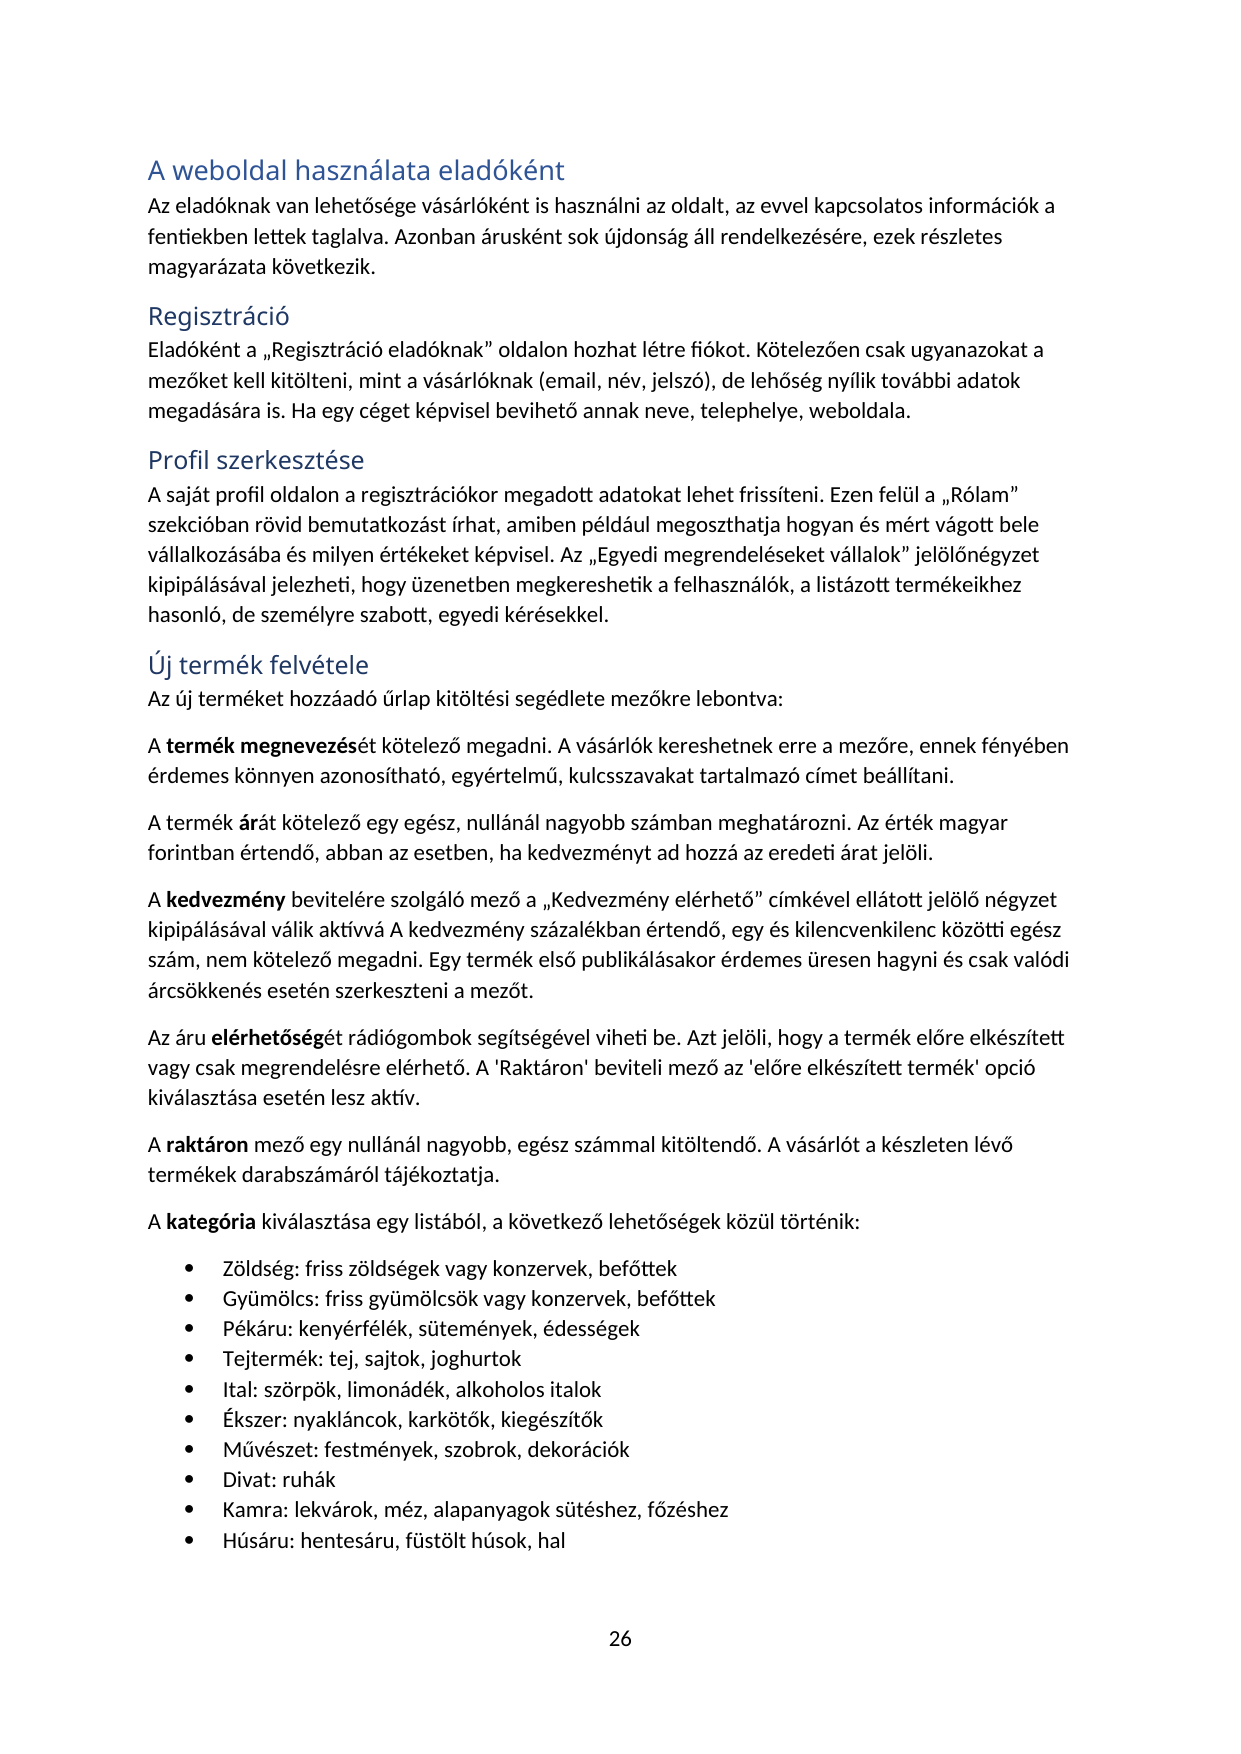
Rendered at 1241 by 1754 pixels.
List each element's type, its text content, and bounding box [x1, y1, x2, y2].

list Divat: ruhák [185, 1465, 1093, 1493]
text A kedvezmény bevitelére szolgáló mező a „Kedvezmény elérhető” címkével ellátott jelölő négyzet kipipálásával válik aktívvá A kedvezmény százalékban értendő, egy és kilencvenkilenc közötti egész szám, nem kötelező megadni. Egy termék első publikálásakor érdemes üresen hagyni és csak valódi árcsökkenés esetén szerkeszteni a mezőt. [148, 885, 1093, 1004]
text Eladóként a „Regisztráció eladóknak” oldalon hozhat létre fiókot. Kötelezően csak ugyanazokat a mezőket kell kitölteni, mint a vásárlóknak (email, név, jelszó), de lehőség nyílik további adatok megadására is. Ha egy céget képvisel bevihető annak neve, telephelye, weboldala. [148, 336, 1093, 424]
text A raktáron mező egy nullánál nagyobb, egész számmal kitöltendő. A vásárlót a készleten lévő termékek darabszámáról tájékoztatja. [148, 1130, 1093, 1188]
list Húsáru: hentesáru, füstölt húsok, hal [185, 1526, 1093, 1554]
subtitle A weboldal használata eladóként [148, 152, 1093, 189]
list Gyümölcs: friss gyümölcsök vagy konzervek, befőttek [185, 1284, 1093, 1312]
text Az áru elérhetőségét rádiógombok segítségével viheti be. Azt jelöli, hogy a termék előre elkészített vagy csak megrendelésre elérhető. A 'Raktáron' beviteli mező az 'előre elkészített termék' opció kiválasztása esetén lesz aktív. [148, 1023, 1093, 1111]
text A saját profil oldalon a regisztrációkor megadott adatokat lehet frissíteni. Ezen felül a „Rólam” szekcióban rövid bemutatkozást írhat, amiben például megoszthatja hogyan és mért vágott bele vállalkozásába és milyen értékeket képvisel. Az „Egyedi megrendeléseket vállalok” jelölőnégyzet kipipálásával jelezheti, hogy üzenetben megkereshetik a felhasználók, a listázott termékeikhez hasonló, de személyre szabott, egyedi kérésekkel. [148, 480, 1093, 628]
text A termék megnevezését kötelező megadni. A vásárlók kereshetnek erre a mezőre, ennek fényében érdemes könnyen azonosítható, egyértelmű, kulcsszavakat tartalmazó címet beállítani. [148, 731, 1093, 789]
list Ékszer: nyakláncok, karkötők, kiegészítők [185, 1405, 1093, 1433]
list Pékáru: kenyérfélék, sütemények, édességek [185, 1314, 1093, 1342]
list Művészet: festmények, szobrok, dekorációk [185, 1435, 1093, 1463]
list Tejtermék: tej, sajtok, joghurtok [185, 1344, 1093, 1373]
text A termék árát kötelező egy egész, nullánál nagyobb számban meghatározni. Az érték magyar forintban értendő, abban az esetben, ha kedvezményt ad hozzá az eredeti árat jelöli. [148, 808, 1093, 866]
list Kamra: lekvárok, méz, alapanyagok sütéshez, főzéshez [185, 1496, 1093, 1524]
subtitle Profil szerkesztése [148, 443, 1093, 477]
text A kategória kiválasztása egy listából, a következő lehetőségek közül történik: [148, 1207, 1093, 1235]
list Zöldség: friss zöldségek vagy konzervek, befőttek [185, 1254, 1093, 1282]
text Az új terméket hozzáadó űrlap kitöltési segédlete mezőkre lebontva: [148, 684, 1093, 712]
list Ital: szörpök, limonádék, alkoholos italok [185, 1375, 1093, 1403]
subtitle Új termék felvétele [148, 647, 1093, 681]
subtitle Regisztráció [148, 299, 1093, 333]
text Az eladóknak van lehetősége vásárlóként is használni az oldalt, az evvel kapcsolatos információk a fentiekben lettek taglalva. Azonban árusként sok újdonság áll rendelkezésére, ezek részletes magyarázata következik. [148, 192, 1093, 280]
